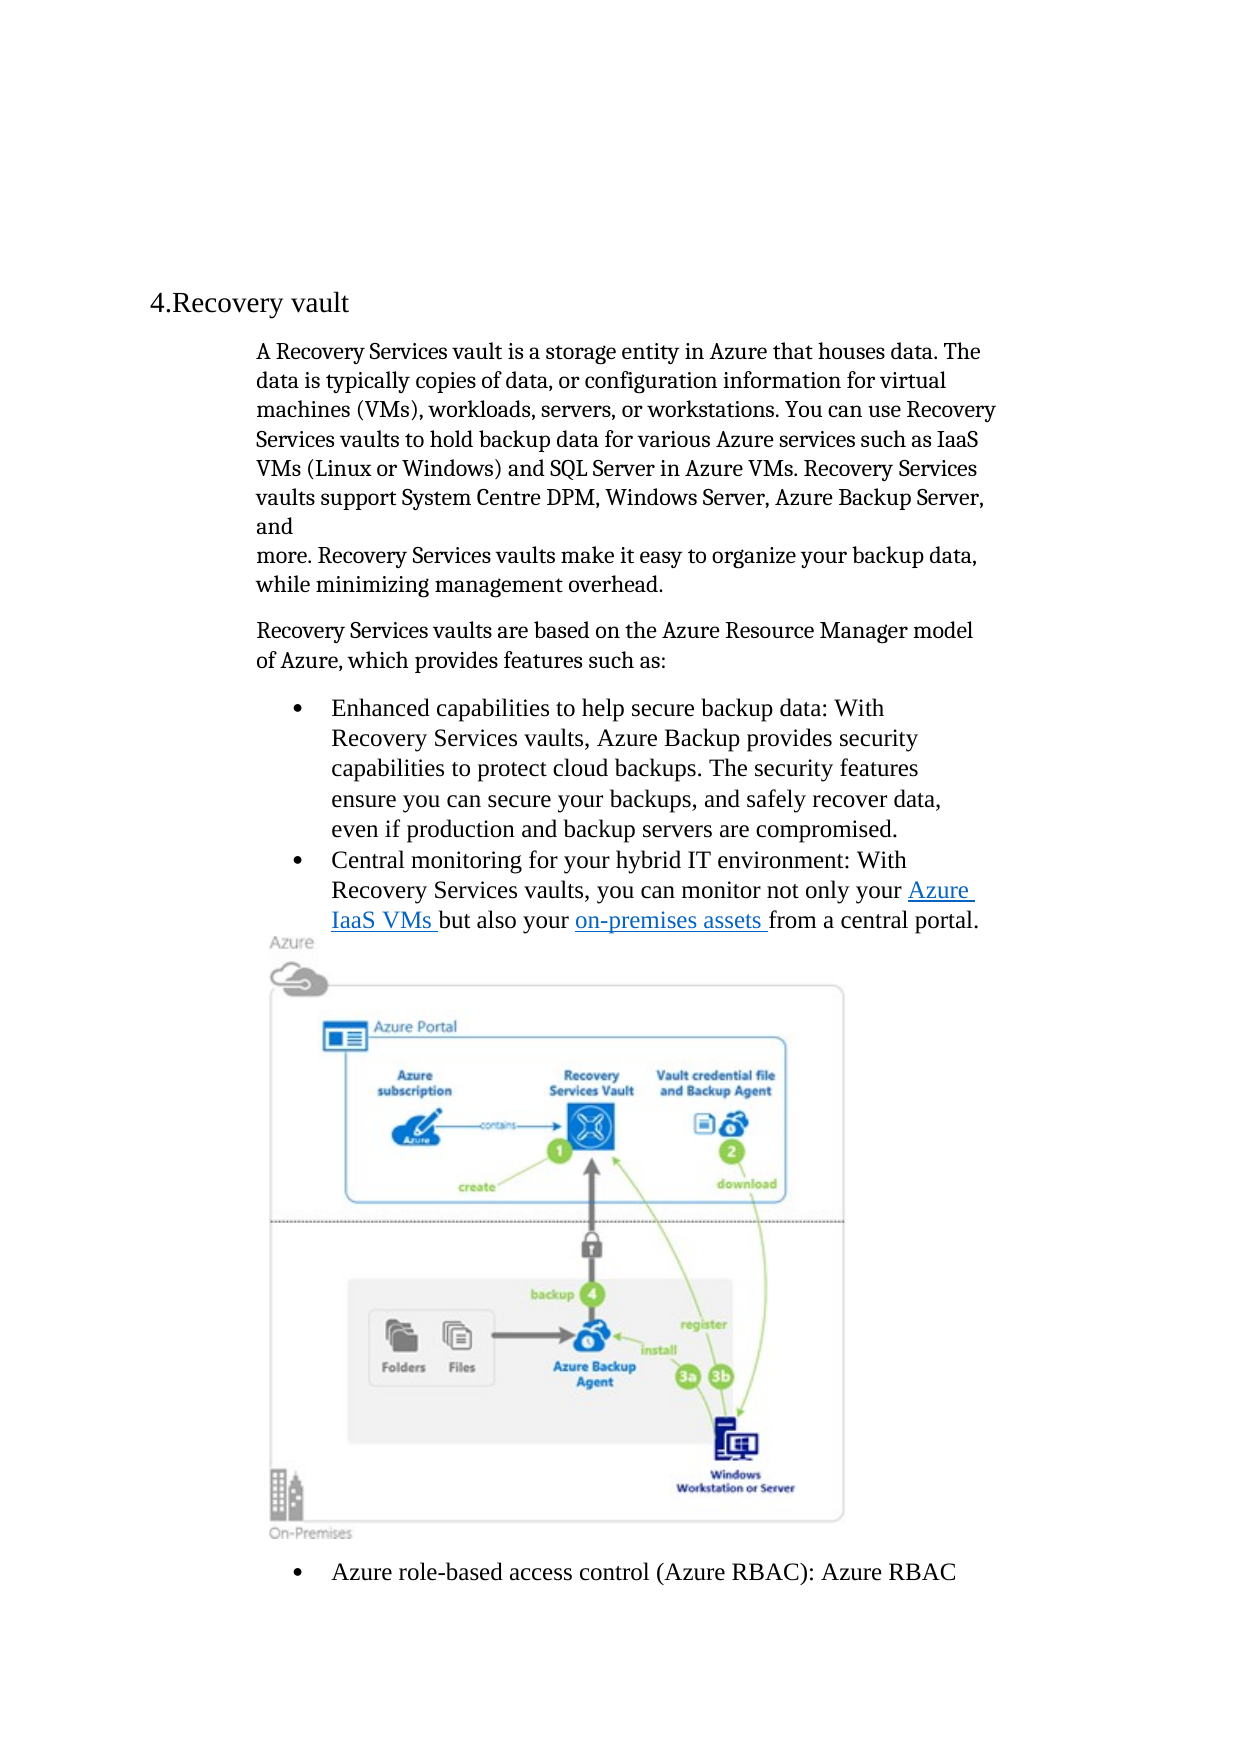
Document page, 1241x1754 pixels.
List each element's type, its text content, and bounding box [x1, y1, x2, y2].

text A Recovery Services vault is a storage entity in Azure that houses data. The data is typically copies of data, or configuration information for virtual machines (VMs), workloads, servers, or workstations. You can use Recovery Services vaults to hold backup data for various Azure services such as IaaS VMs (Linux or Windows) and SQL Server in Azure VMs. Recovery Services vaults support System Centre DPM, Windows Server, Azure Backup Server, and [256, 338, 1008, 541]
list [294, 1557, 1006, 1586]
text Recovery Services vaults are based on the Azure Resource Manager model of Azure, which provides features such as: [256, 617, 987, 674]
subtitle 4.Recovery vault [150, 285, 1090, 319]
text more. Recovery Services vaults make it easy to organize your backup data, while minimizing management overhead. [256, 542, 1004, 599]
list Central monitoring for your hybrid IT environment: With Recovery Services vaults, you can monitor not only your Azure IaaS VMs but also your on-premises assets from a central portal. [294, 845, 1007, 934]
picture [268, 936, 846, 1539]
list Enhanced capabilities to help secure backup data: With Recovery Services vaults, Azure Backup provides security capabilities to protect cloud backups. The security features ensure you can secure your backups, and safely recover data, even if production and backup servers are compromised. [294, 693, 973, 843]
